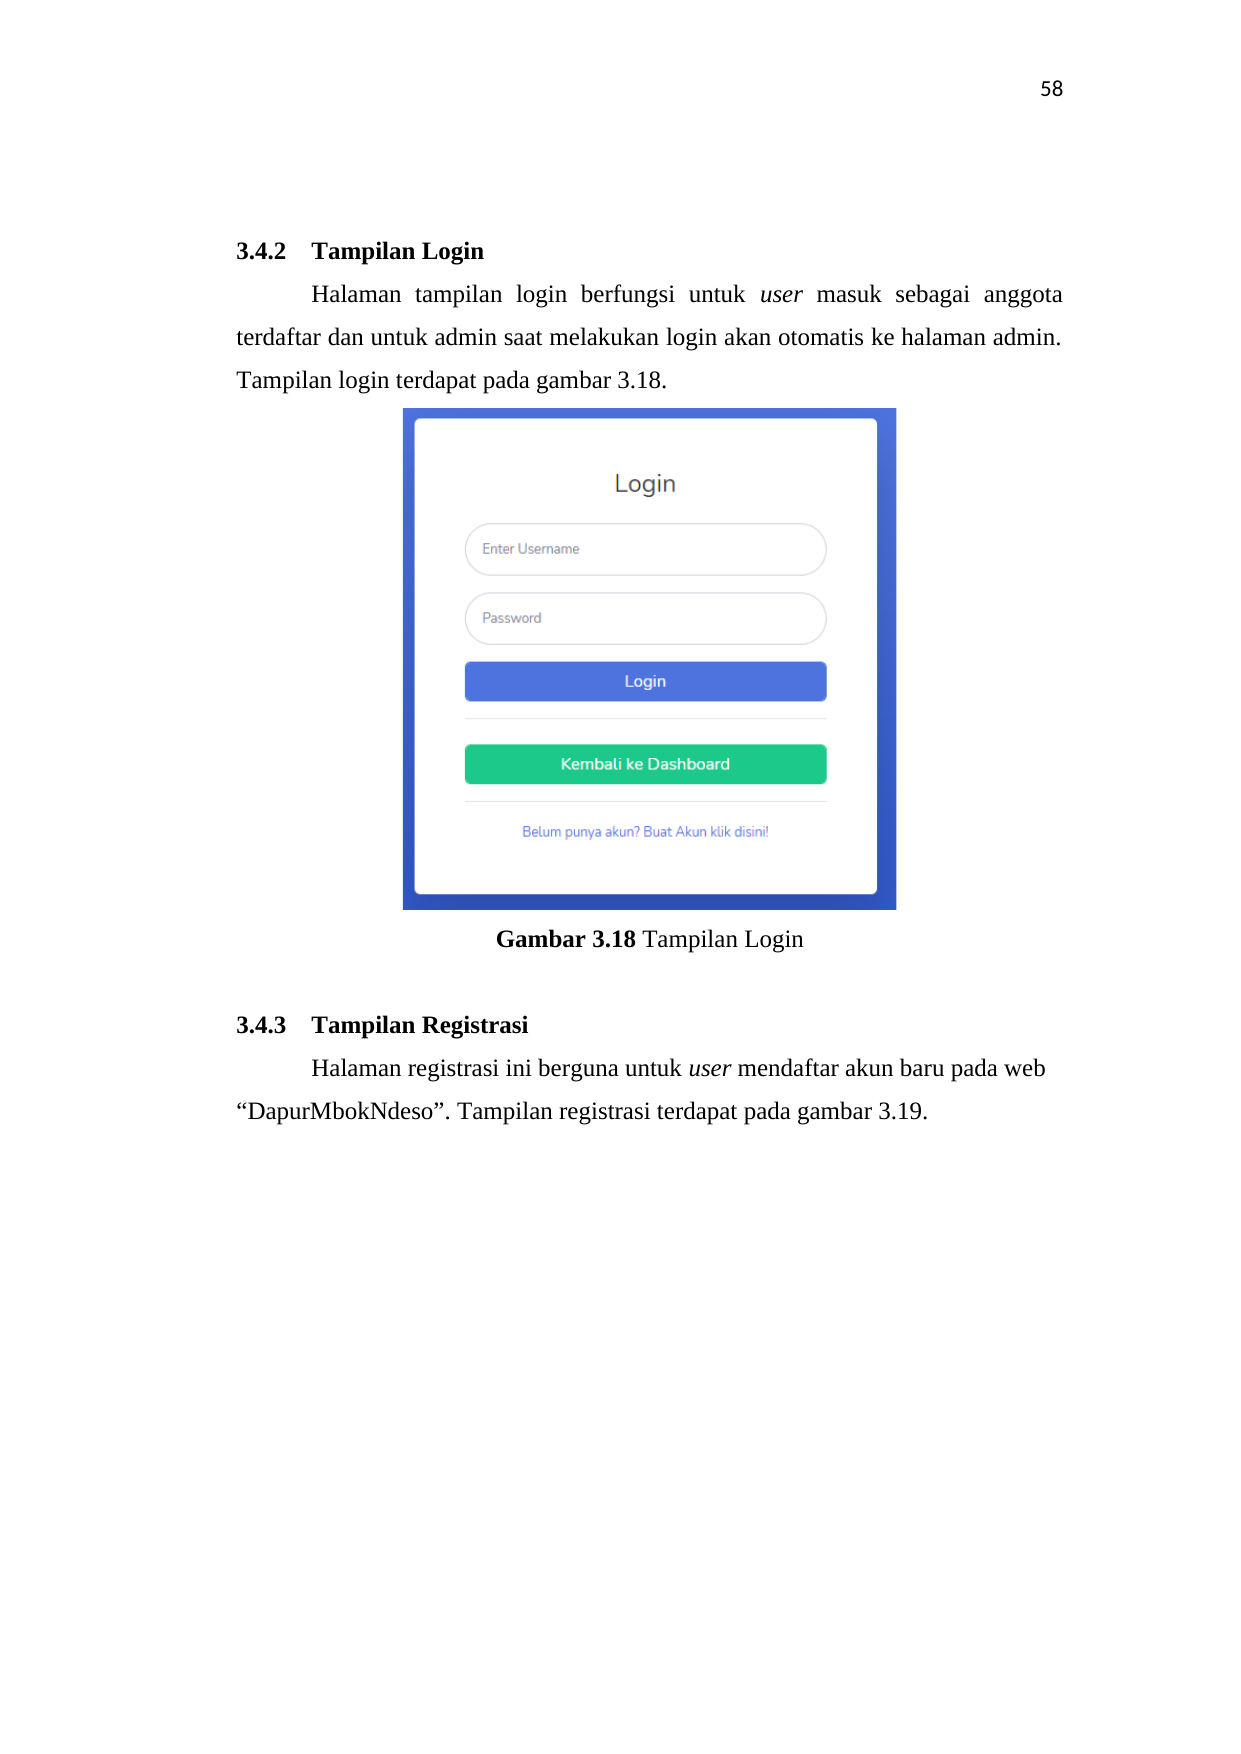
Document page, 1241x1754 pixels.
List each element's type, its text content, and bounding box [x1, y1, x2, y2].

list 3.4.2 Tampilan Login [236, 236, 1063, 265]
list 3.4.3 Tampilan Registrasi [236, 1010, 1063, 1039]
list Halaman registrasi ini berguna untuk user mendaftar akun baru pada web “DapurMbokNdeso”. Tampilan registrasi terdapat pada gambar 3.19. [236, 1053, 1063, 1125]
list Halaman tampilan login berfungsi untuk user masuk sebagai anggota terdaftar dan untuk admin saat melakukan login akan otomatis ke halaman admin. Tampilan login terdapat pada gambar 3.18. [236, 279, 1063, 394]
picture [402, 408, 897, 910]
list Gambar 3.18 Tampilan Login [236, 924, 1063, 952]
